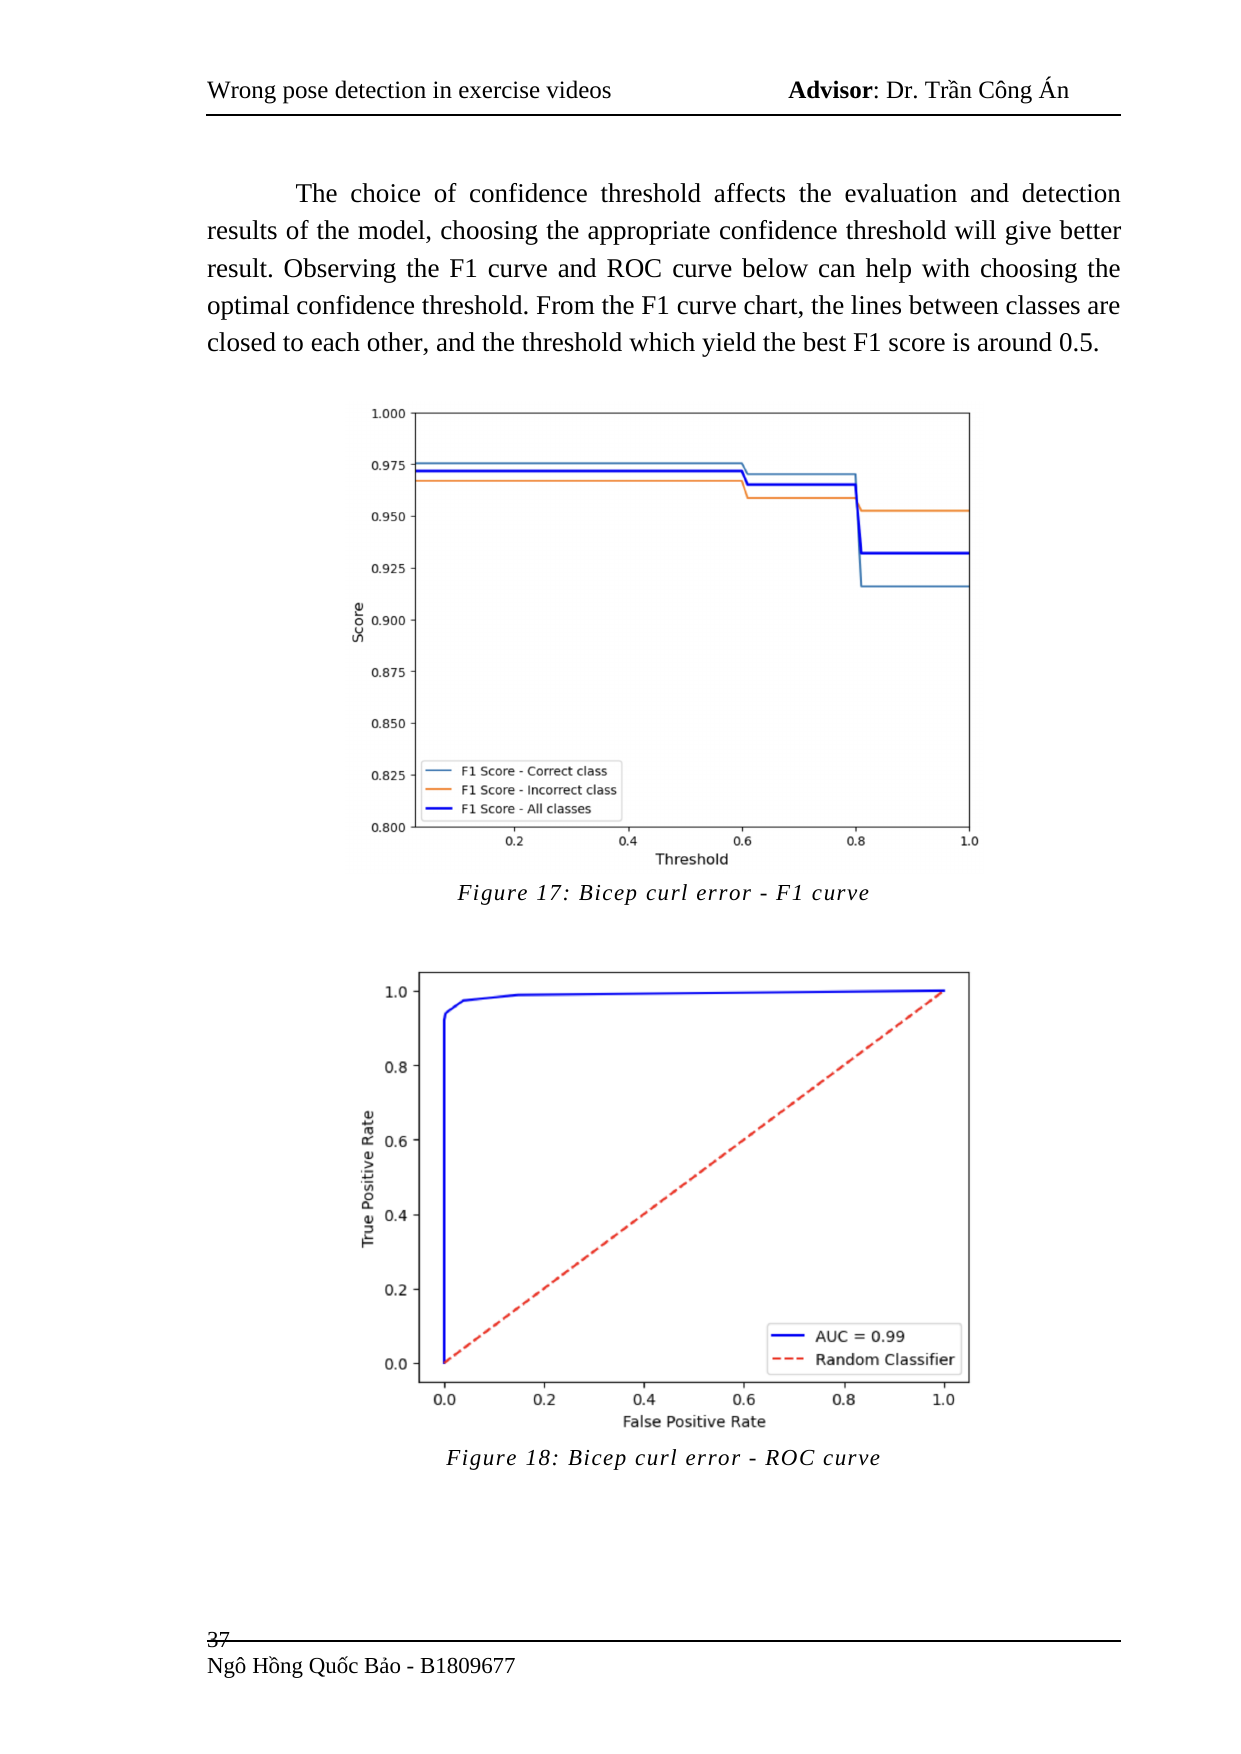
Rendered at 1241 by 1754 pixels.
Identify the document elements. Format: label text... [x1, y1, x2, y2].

text The choice of confidence threshold affects the evaluation and detection results of the model, choosing the appropriate confidence threshold will give better result. Observing the F1 curve and ROC curve below can help with choosing the optimal confidence threshold. From the F1 curve chart, the lines between classes are closed to each other, and the threshold which yield the best F1 score is around 0.5. [207, 177, 1122, 357]
picture [345, 401, 984, 874]
picture [353, 965, 976, 1438]
